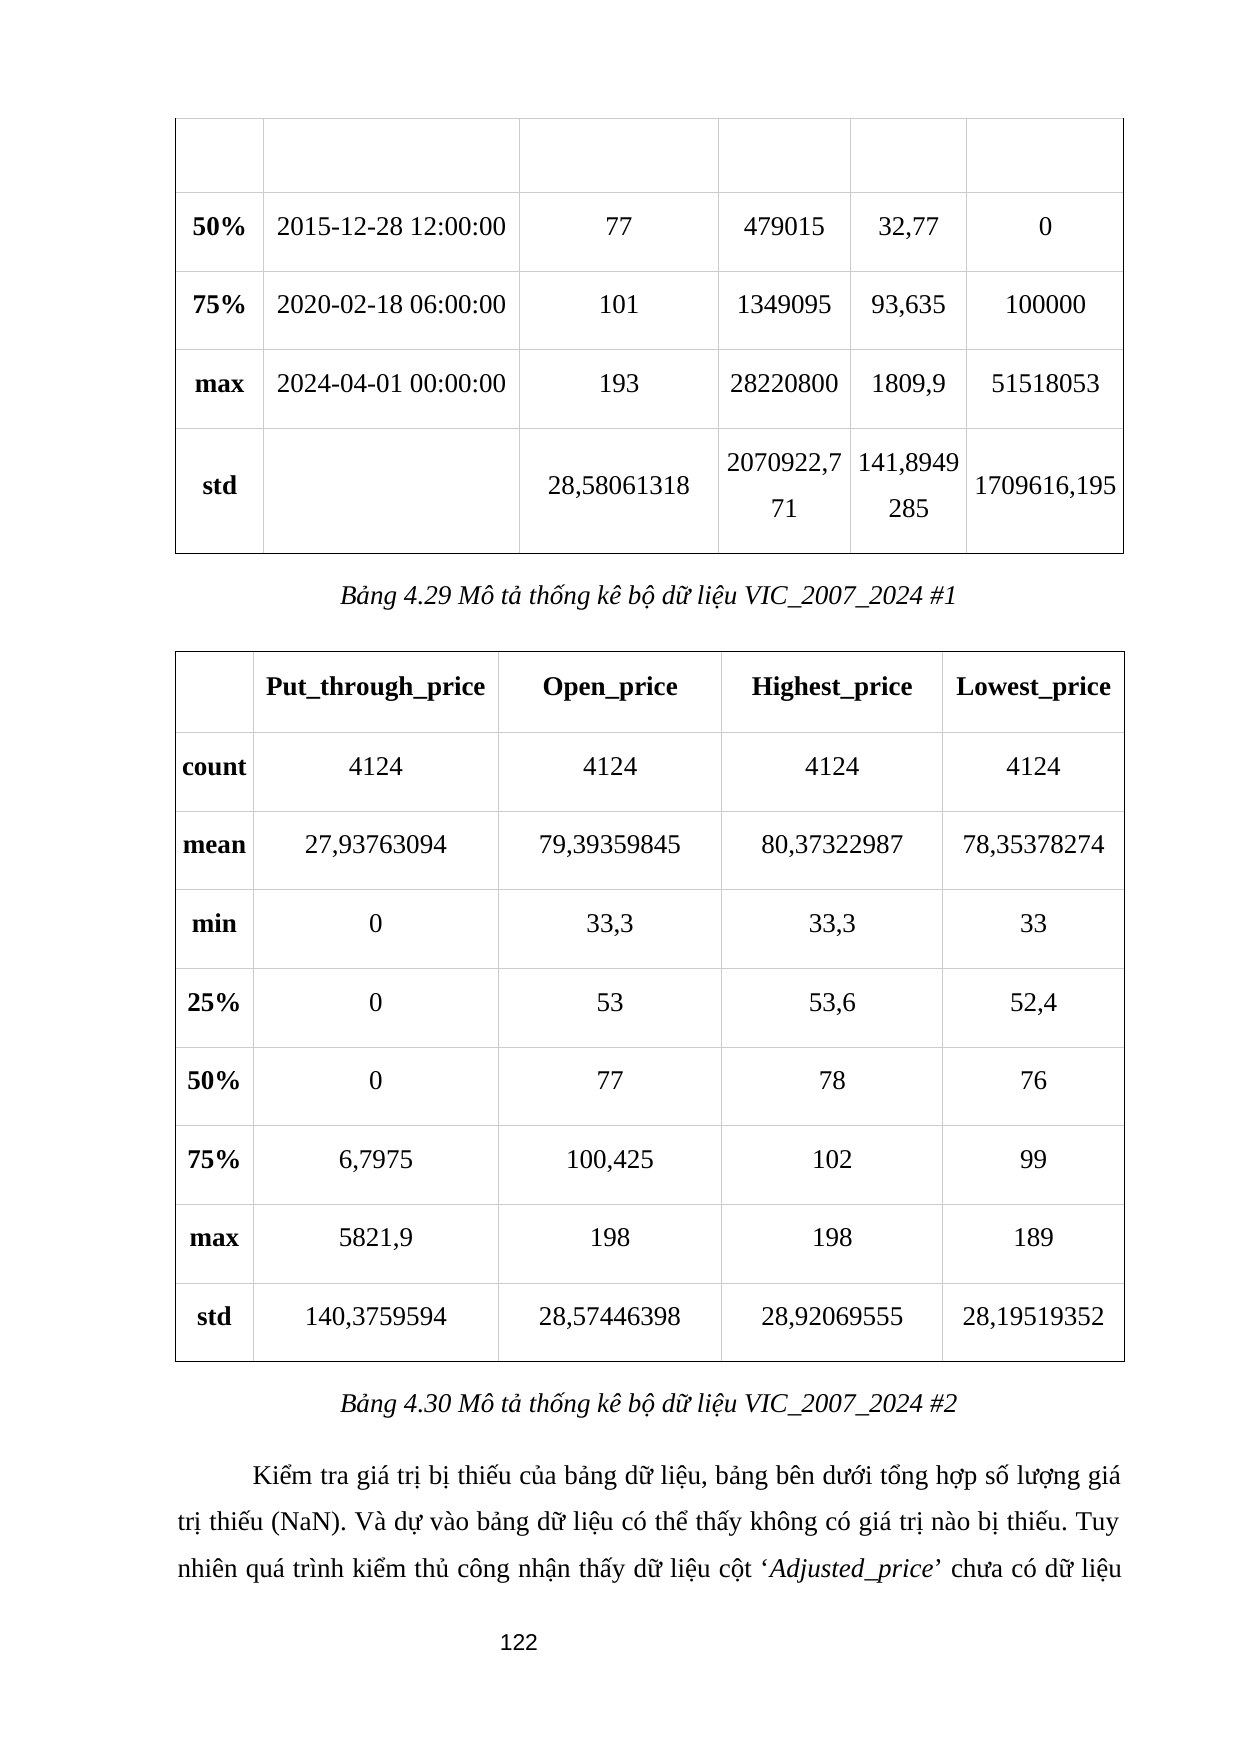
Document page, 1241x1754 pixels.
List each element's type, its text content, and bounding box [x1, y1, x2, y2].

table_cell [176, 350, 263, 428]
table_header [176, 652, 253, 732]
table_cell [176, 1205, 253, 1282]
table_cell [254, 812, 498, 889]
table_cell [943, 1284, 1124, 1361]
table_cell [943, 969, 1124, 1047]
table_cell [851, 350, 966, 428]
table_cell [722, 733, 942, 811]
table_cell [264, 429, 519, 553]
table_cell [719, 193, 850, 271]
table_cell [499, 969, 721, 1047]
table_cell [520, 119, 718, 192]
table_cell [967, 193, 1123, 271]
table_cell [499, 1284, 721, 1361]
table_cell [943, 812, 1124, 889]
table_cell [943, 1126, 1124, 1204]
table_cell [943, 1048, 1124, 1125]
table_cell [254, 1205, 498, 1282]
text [177, 1459, 1122, 1583]
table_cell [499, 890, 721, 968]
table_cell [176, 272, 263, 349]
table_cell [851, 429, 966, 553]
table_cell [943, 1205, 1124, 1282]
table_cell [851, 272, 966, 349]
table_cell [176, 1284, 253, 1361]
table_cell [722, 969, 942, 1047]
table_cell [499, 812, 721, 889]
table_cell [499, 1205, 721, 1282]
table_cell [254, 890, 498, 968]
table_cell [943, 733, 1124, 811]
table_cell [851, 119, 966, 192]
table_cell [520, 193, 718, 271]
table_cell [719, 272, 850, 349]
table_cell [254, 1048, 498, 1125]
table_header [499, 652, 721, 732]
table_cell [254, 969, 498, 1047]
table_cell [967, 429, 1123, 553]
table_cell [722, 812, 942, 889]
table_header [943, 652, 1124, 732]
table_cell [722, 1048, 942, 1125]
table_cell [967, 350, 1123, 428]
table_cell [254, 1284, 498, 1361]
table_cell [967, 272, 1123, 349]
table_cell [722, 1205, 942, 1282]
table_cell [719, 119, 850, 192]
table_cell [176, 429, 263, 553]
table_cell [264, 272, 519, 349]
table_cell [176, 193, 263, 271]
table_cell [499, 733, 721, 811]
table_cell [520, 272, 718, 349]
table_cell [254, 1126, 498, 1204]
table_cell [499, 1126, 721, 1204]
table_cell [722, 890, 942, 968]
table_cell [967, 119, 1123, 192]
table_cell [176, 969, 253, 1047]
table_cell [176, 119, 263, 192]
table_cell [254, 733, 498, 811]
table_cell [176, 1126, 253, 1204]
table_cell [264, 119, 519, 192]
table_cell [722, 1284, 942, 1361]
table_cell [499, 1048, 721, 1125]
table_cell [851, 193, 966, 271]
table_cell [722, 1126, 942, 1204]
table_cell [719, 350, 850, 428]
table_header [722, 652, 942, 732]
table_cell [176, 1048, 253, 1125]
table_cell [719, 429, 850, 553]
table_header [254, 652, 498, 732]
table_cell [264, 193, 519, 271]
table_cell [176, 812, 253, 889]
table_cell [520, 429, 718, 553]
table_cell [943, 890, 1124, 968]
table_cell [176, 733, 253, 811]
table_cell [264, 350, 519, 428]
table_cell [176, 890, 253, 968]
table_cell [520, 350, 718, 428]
